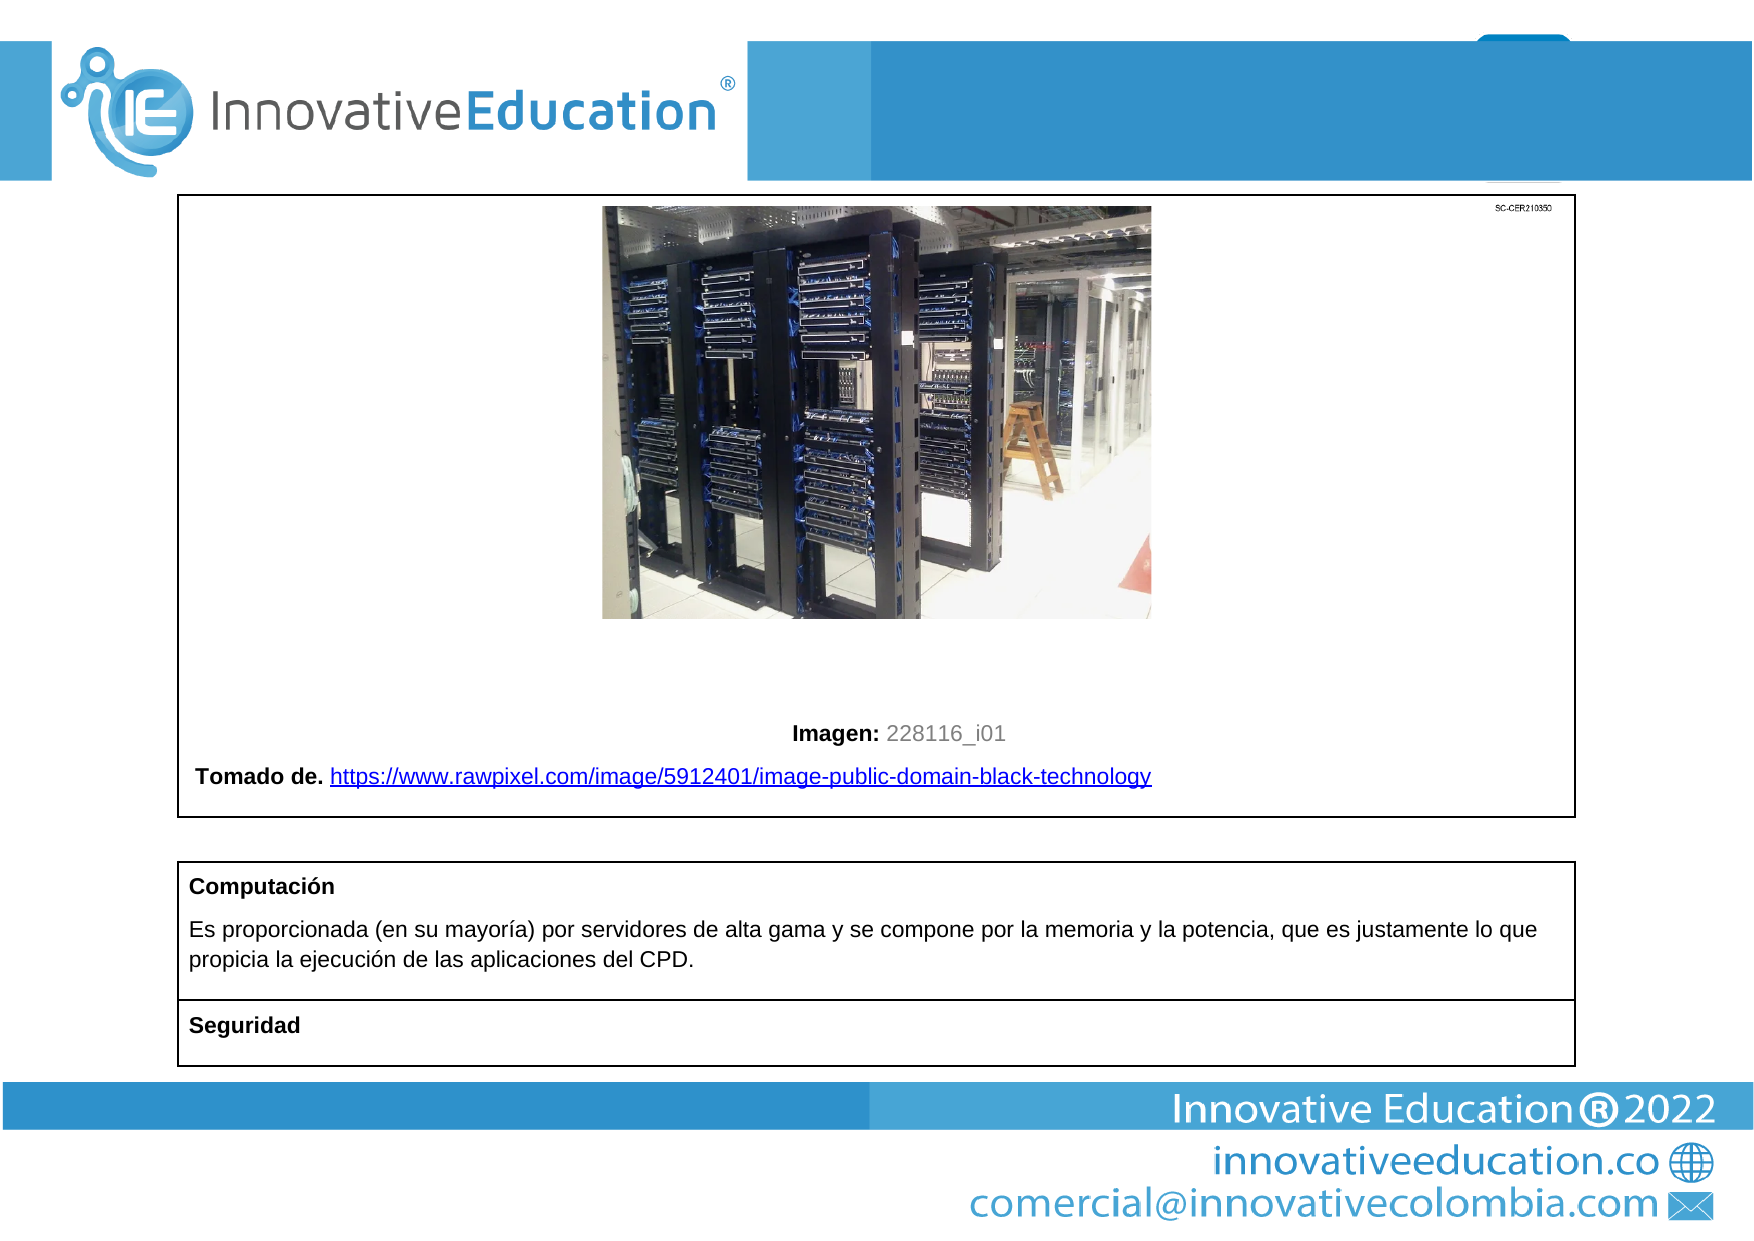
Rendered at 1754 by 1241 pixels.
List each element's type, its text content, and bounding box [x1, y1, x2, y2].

table_cell Imagen: 228116_i01 Tomado de. https://www.rawpixel.com/image/5912401/image-public-domain-black-technology [179, 196, 1574, 816]
picture [0, 28, 1752, 194]
picture [602, 206, 1152, 619]
table_header Computación Es proporcionada (en su mayoría) por servidores de alta gama y se compone por la memoria y la potencia, que es justamente lo que propicia la ejecución de las aplicaciones del CPD. [179, 863, 1574, 999]
picture [2, 1080, 1754, 1227]
